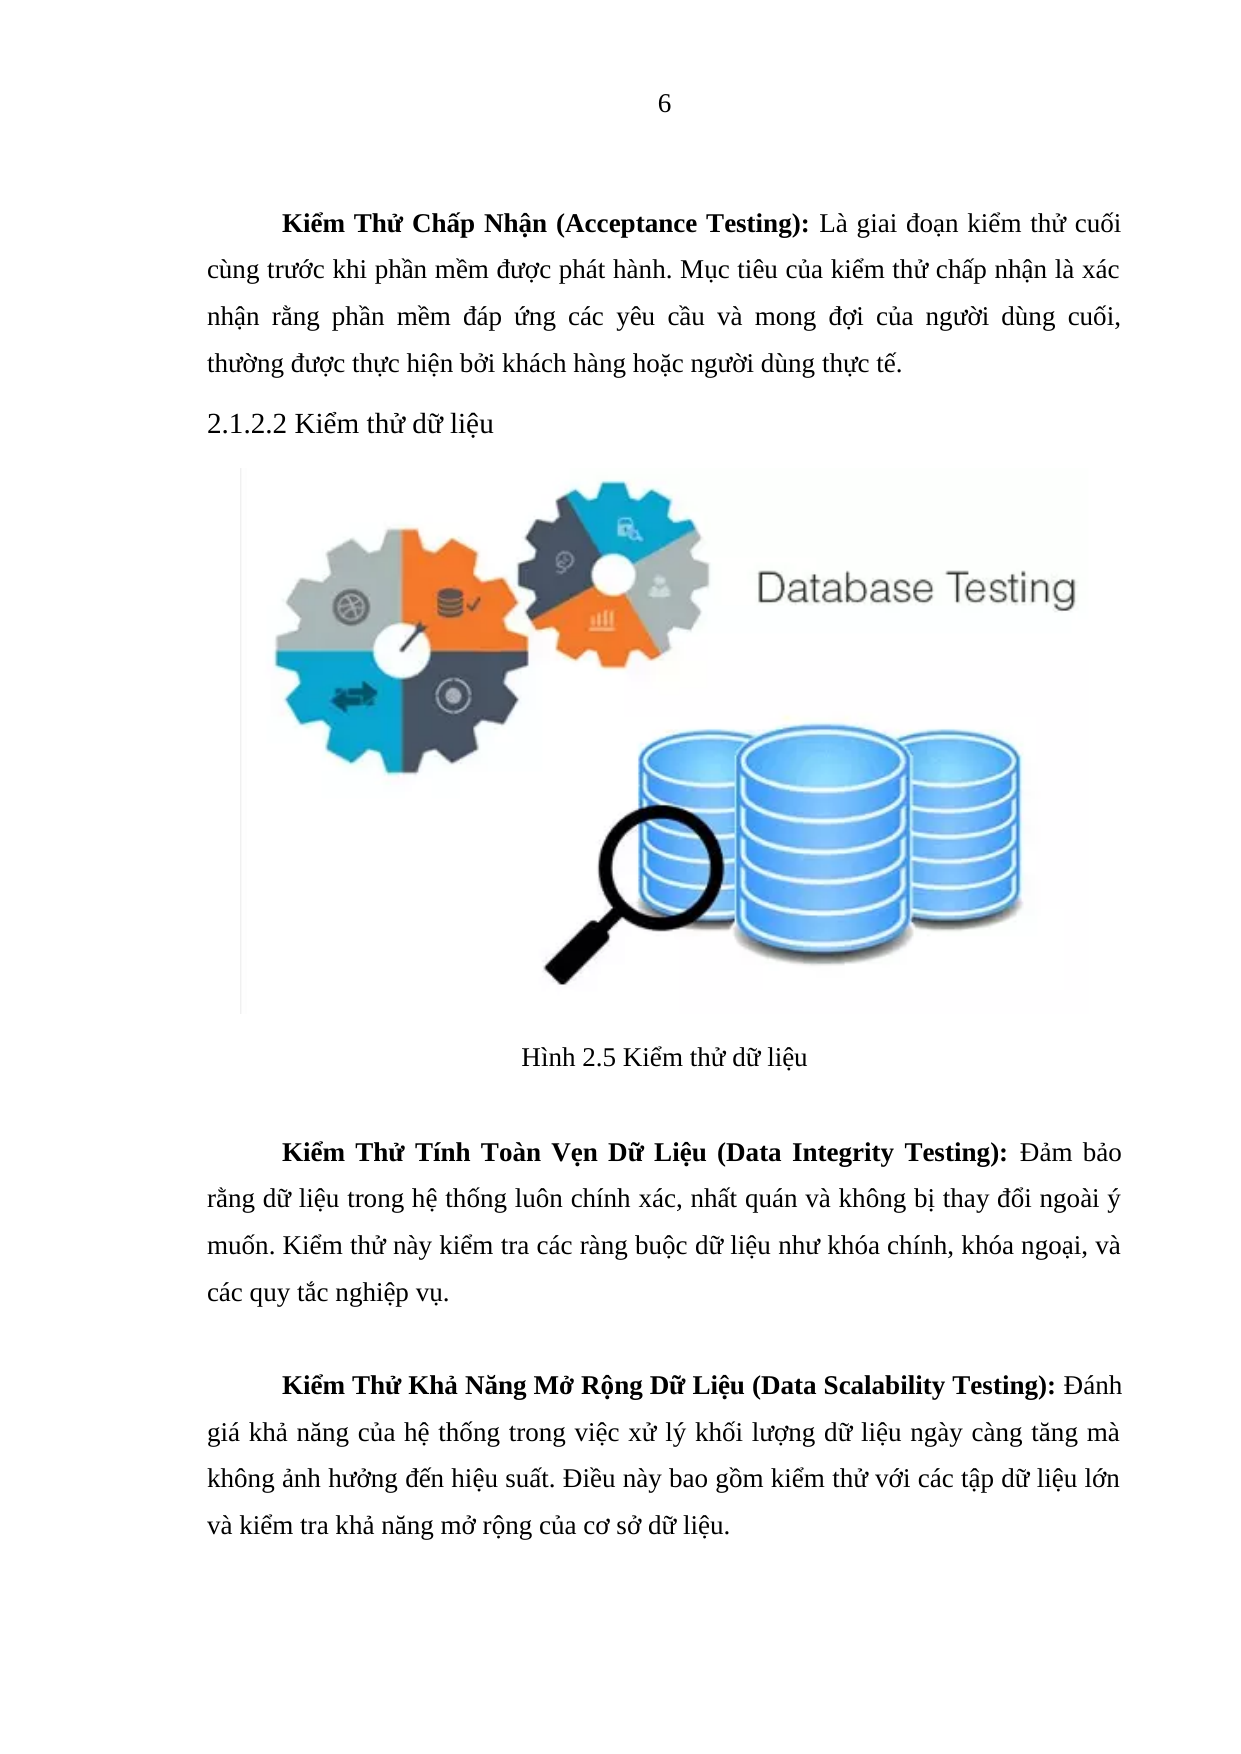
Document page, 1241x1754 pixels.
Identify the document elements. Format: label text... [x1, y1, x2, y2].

subtitle Kiểm thử dữ liệu [207, 406, 1122, 439]
text Kiểm Thử Chấp Nhận (Acceptance Testing): Là giai đoạn kiểm thử cuối cùng trước khi phần mềm được phát hành. Mục tiêu của kiểm thử chấp nhận là xác nhận rằng phần mềm đáp ứng các yêu cầu và mong đợi của người dùng cuối, thường được thực hiện bởi khách hàng hoặc người dùng thực tế. [207, 207, 1122, 378]
text Kiểm Thử Khả Năng Mở Rộng Dữ Liệu (Data Scalability Testing): Đánh giá khả năng của hệ thống trong việc xử lý khối lượng dữ liệu ngày càng tăng mà không ảnh hưởng đến hiệu suất. Điều này bao gồm kiểm thử với các tập dữ liệu lớn và kiểm tra khả năng mở rộng của cơ sở dữ liệu. [207, 1369, 1122, 1540]
picture [240, 468, 1089, 1014]
text Kiểm Thử Tính Toàn Vẹn Dữ Liệu (Data Integrity Testing): Đảm bảo rằng dữ liệu trong hệ thống luôn chính xác, nhất quán và không bị thay đổi ngoài ý muốn. Kiểm thử này kiểm tra các ràng buộc dữ liệu như khóa chính, khóa ngoại, và các quy tắc nghiệp vụ. [207, 1136, 1122, 1307]
